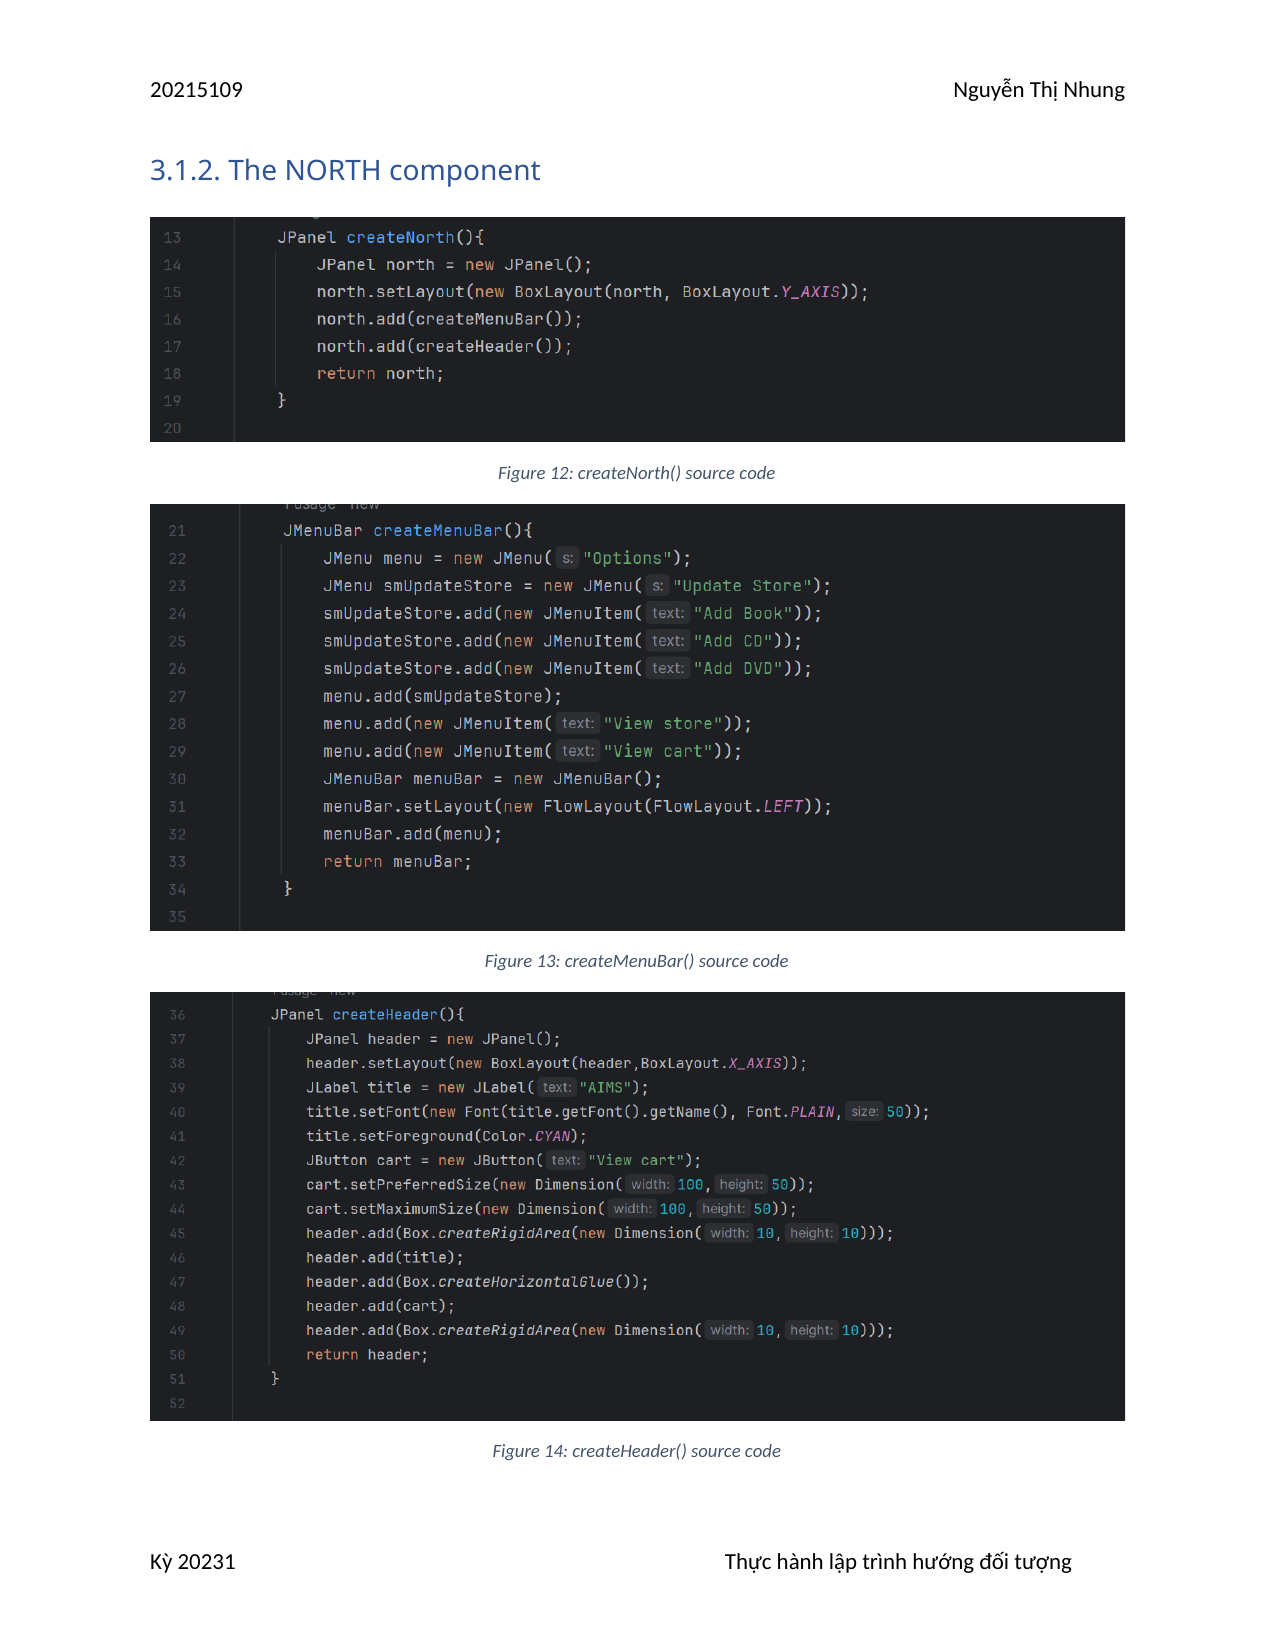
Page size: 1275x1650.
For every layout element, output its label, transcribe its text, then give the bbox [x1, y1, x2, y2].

subtitle 3.1.2. The NORTH component [150, 150, 1125, 188]
picture [150, 217, 1125, 442]
picture [150, 992, 1125, 1421]
picture [150, 504, 1125, 931]
